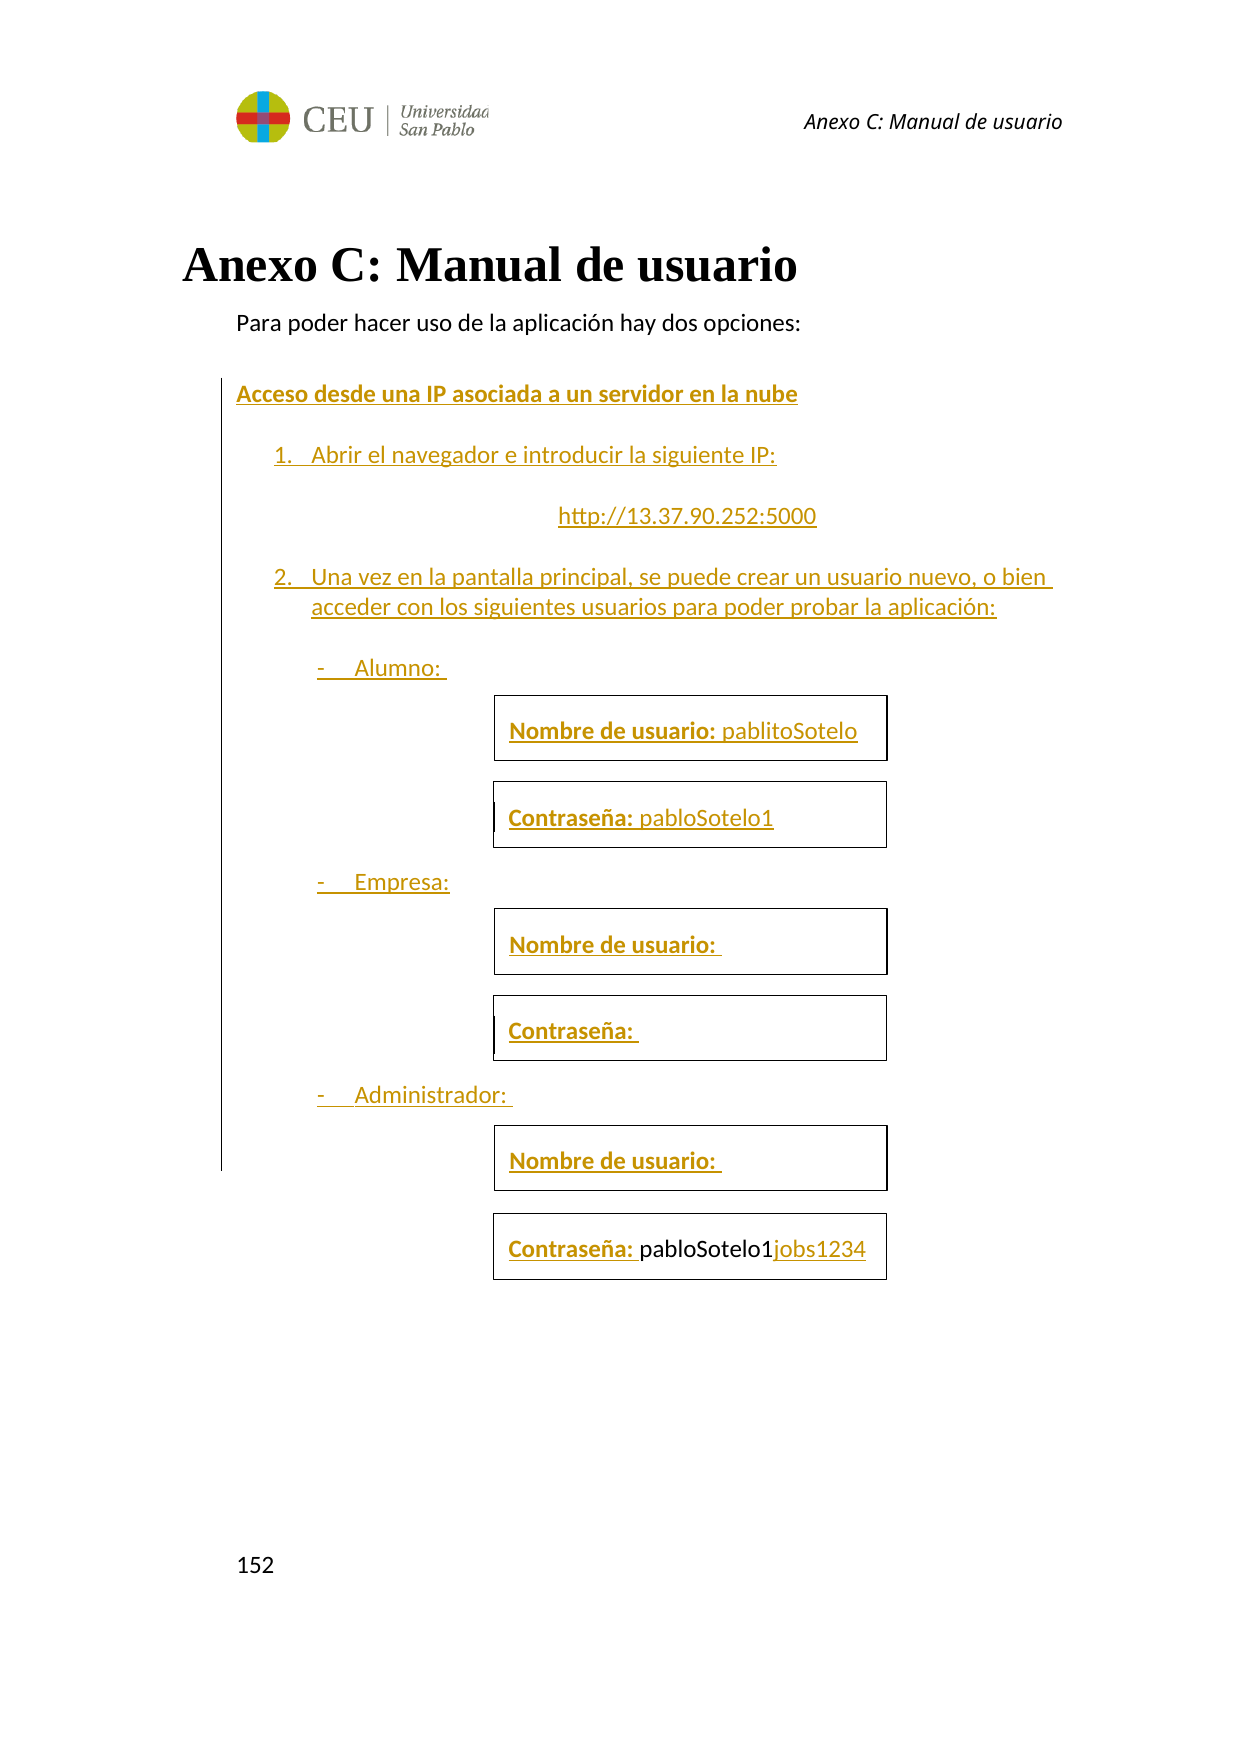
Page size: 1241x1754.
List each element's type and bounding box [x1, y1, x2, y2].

picture [235, 89, 489, 143]
